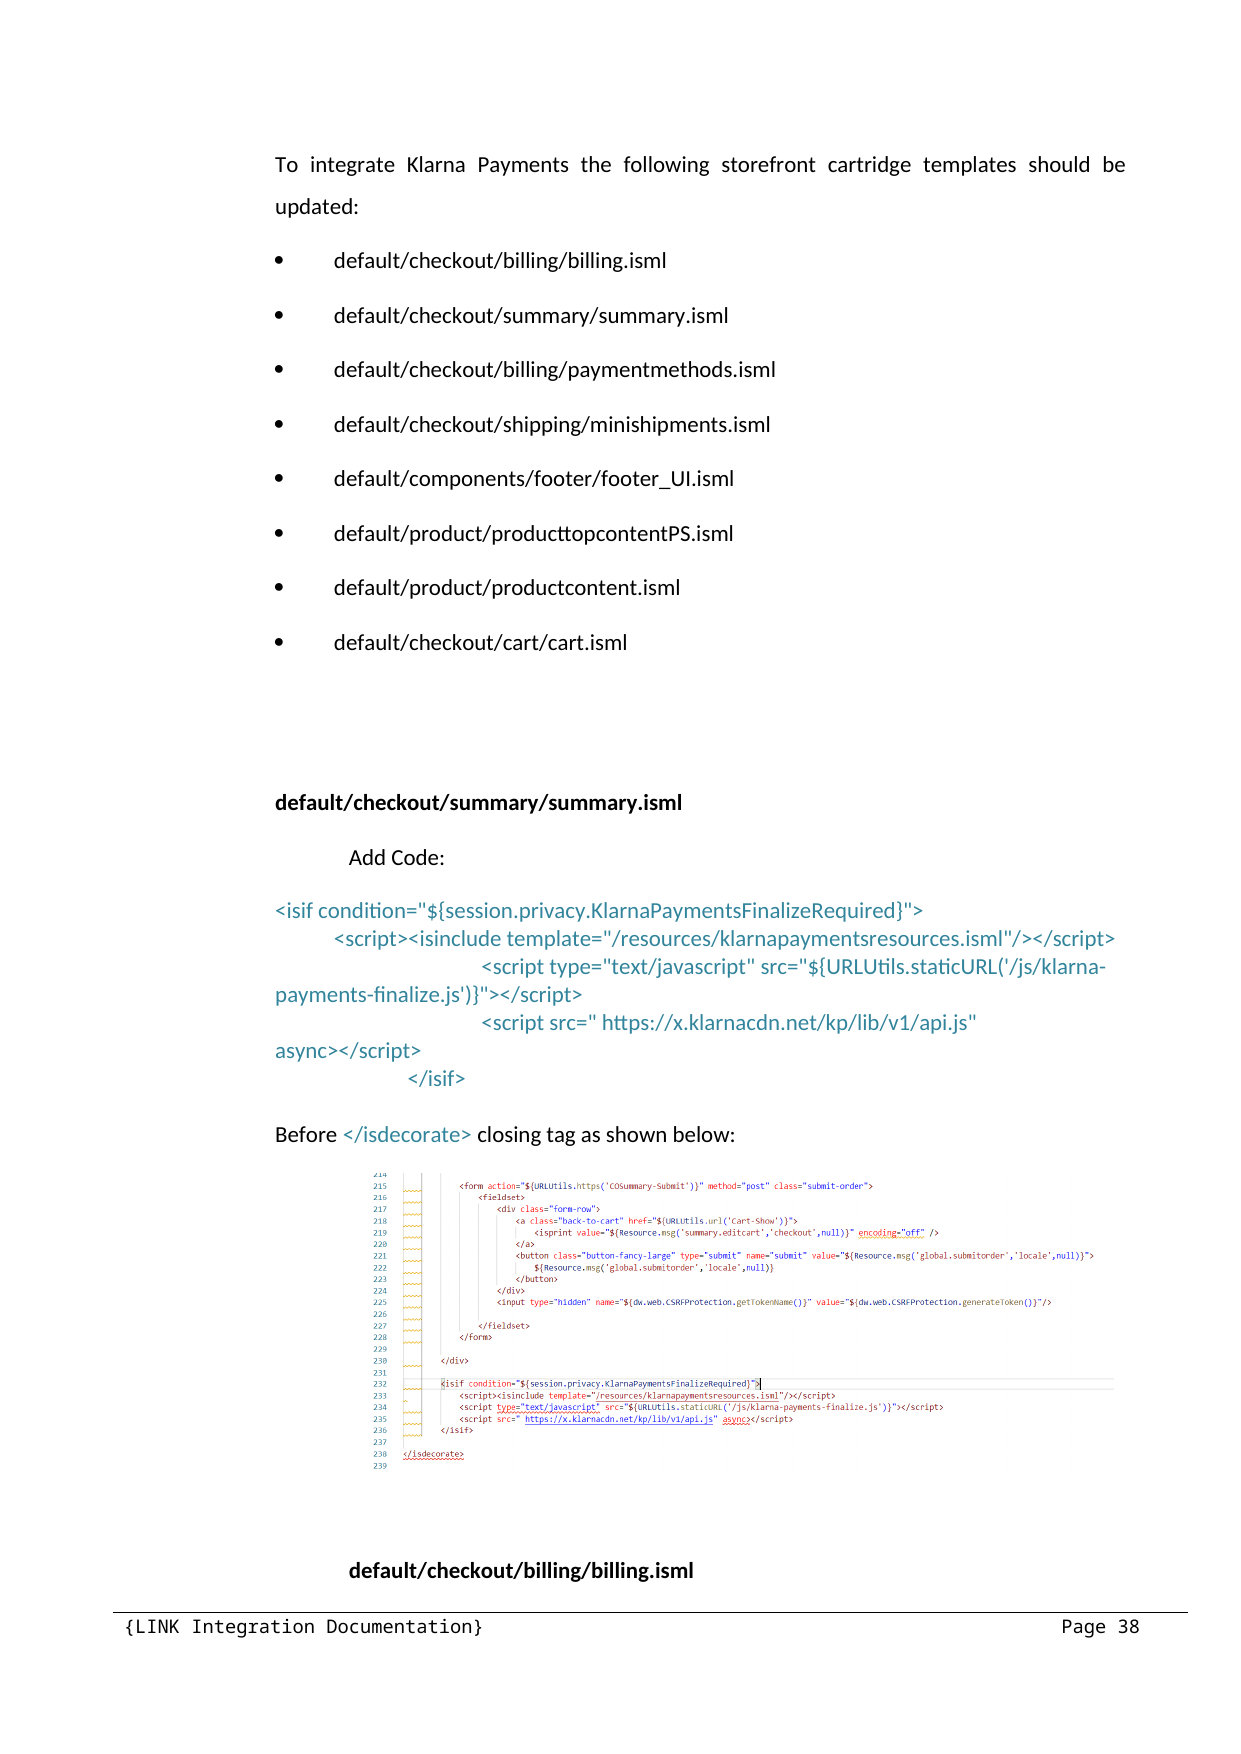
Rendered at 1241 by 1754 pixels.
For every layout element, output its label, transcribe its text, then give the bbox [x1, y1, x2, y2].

text <isif condition="${session.privacy.KlarnaPaymentsFinalizeRequired}"> [275, 896, 1128, 924]
list default/checkout/shipping/minishipments.isml [275, 410, 1128, 438]
text default/checkout/summary/summary.isml [275, 788, 1128, 816]
text <script><isinclude template="/resources/klarnapaymentsresources.isml"/></script> [275, 924, 1128, 952]
text default/checkout/billing/billing.isml [275, 1556, 1128, 1584]
list default/checkout/billing/billing.isml [275, 246, 1128, 274]
text <script src=" https://x.klarnacdn.net/kp/lib/v1/api.js" async></script> [275, 1008, 1128, 1064]
text To integrate Klarna Payments the following storefront cartridge templates should be updated: [275, 150, 1128, 220]
text <script type="text/javascript" src="${URLUtils.staticURL('/js/klarna-payments-finalize.js')}"></script> [275, 952, 1128, 1008]
text Add Code: [275, 843, 1128, 871]
picture [362, 1173, 1114, 1479]
list default/product/productcontent.isml [275, 573, 1128, 601]
list default/checkout/cart/cart.isml [275, 628, 1128, 656]
list default/components/footer/footer_UI.isml [275, 464, 1128, 492]
list default/checkout/summary/summary.isml [275, 301, 1128, 329]
text </isif> [275, 1064, 1128, 1092]
list default/checkout/billing/paymentmethods.isml [275, 355, 1128, 383]
text Before </isdecorate> closing tag as shown below: [275, 1120, 1128, 1148]
list default/product/producttopcontentPS.isml [275, 519, 1128, 547]
